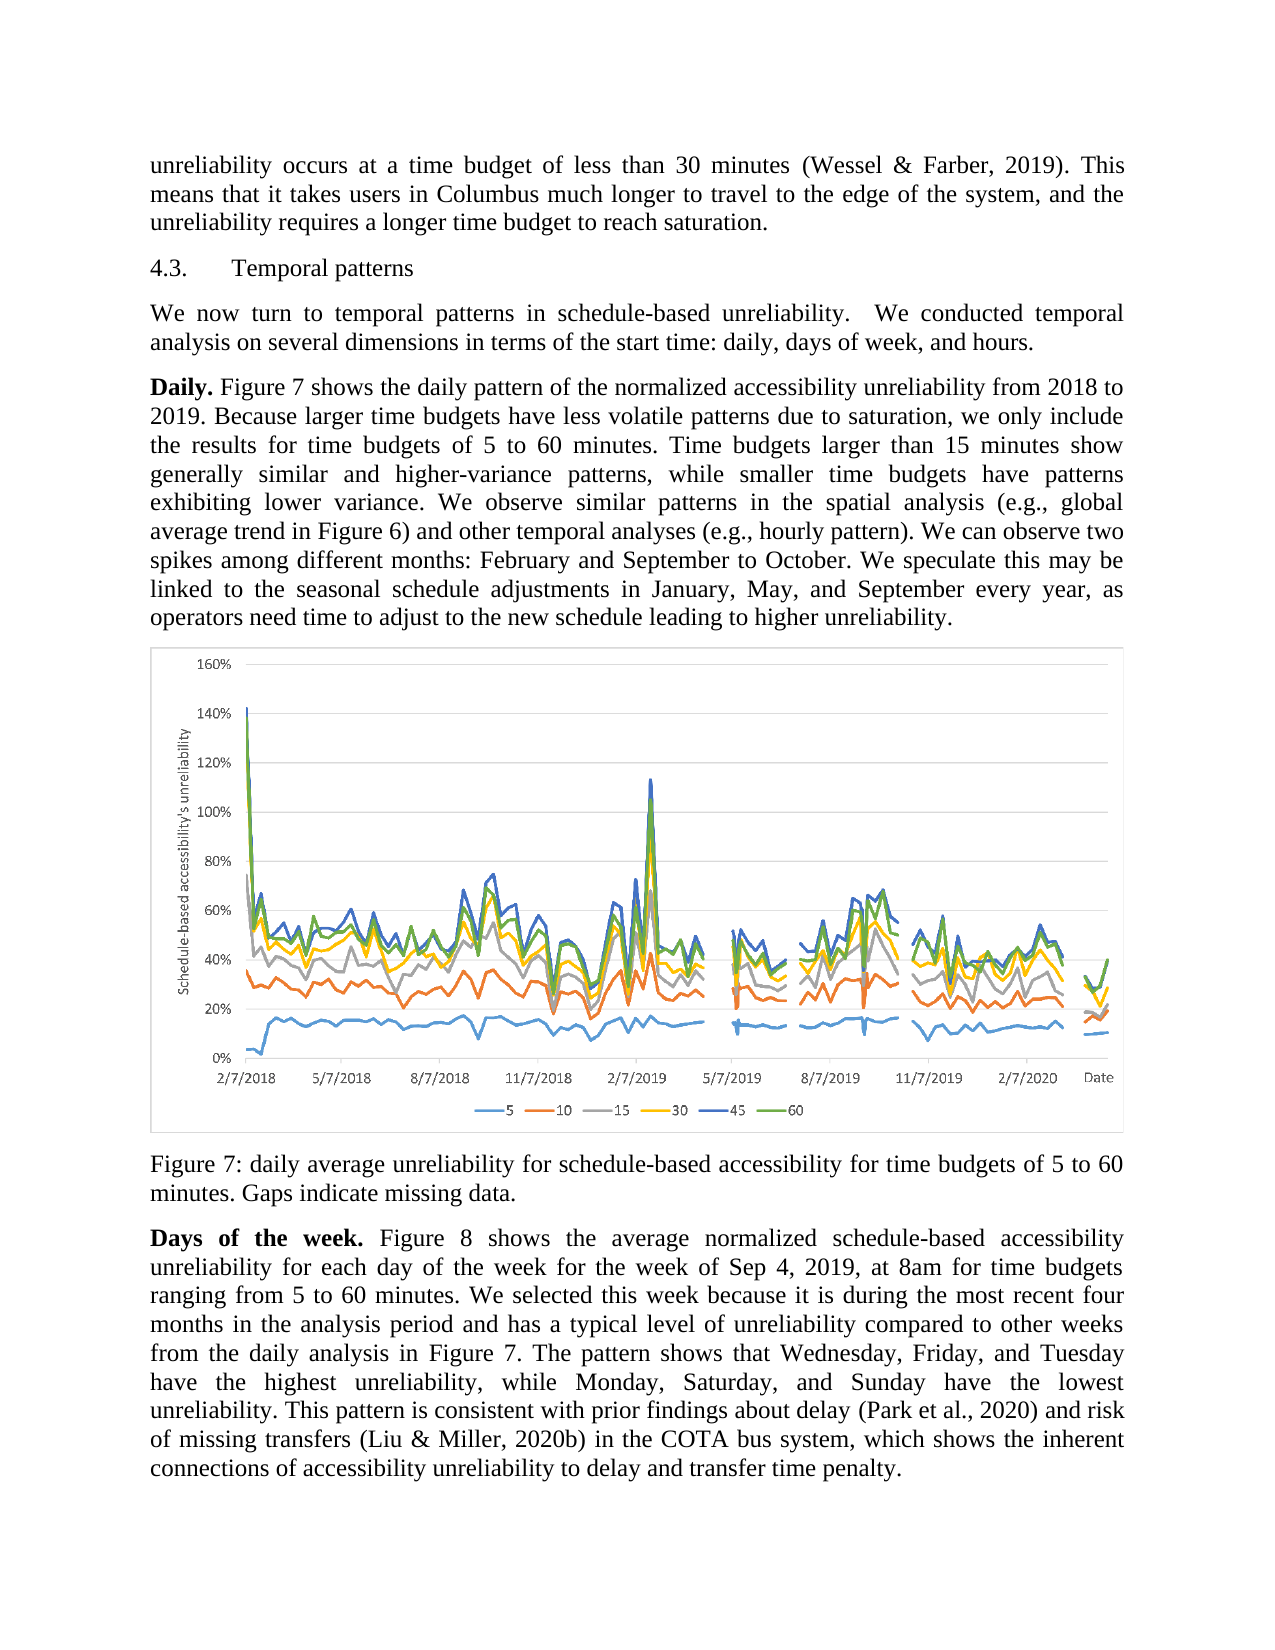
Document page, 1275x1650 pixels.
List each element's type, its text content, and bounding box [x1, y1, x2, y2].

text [150, 150, 1125, 236]
text Daily. Figure 7 shows the daily pattern of the normalized accessibility unreliability from 2018 to 2019. Because larger time budgets have less volatile patterns due to saturation, we only include the results for time budgets of 5 to 60 minutes. Time budgets larger than 15 minutes show generally similar and higher-variance patterns, while smaller time budgets have patterns exhibiting lower variance. We observe similar patterns in the spatial analysis (e.g., global average trend in Figure 6) and other temporal analyses (e.g., hourly pattern). We can observe two spikes among different months: February and September to October. We speculate this may be linked to the seasonal schedule adjustments in January, May, and September every year, as operators need time to adjust to the new schedule leading to higher unreliability. [150, 372, 1125, 631]
text We now turn to temporal patterns in schedule-based unreliability. We conducted temporal analysis on several dimensions in terms of the start time: daily, days of week, and hours. [150, 298, 1125, 356]
list Temporal patterns [150, 253, 1125, 282]
text Figure 7: daily average unreliability for schedule-based accessibility for time budgets of 5 to 60 minutes. Gaps indicate missing data. [150, 1149, 1125, 1206]
picture [150, 647, 1124, 1133]
text Days of the week. Figure 8 shows the average normalized schedule-based accessibility unreliability for each day of the week for the week of Sep 4, 2019, at 8am for time budgets ranging from 5 to 60 minutes. We selected this week because it is during the most recent four months in the analysis period and has a typical level of unreliability compared to other weeks from the daily analysis in Figure 7. The pattern shows that Wednesday, Friday, and Tuesday have the highest unreliability, while Monday, Saturday, and Sunday have the lowest unreliability. This pattern is consistent with prior findings about delay (Park et al., 2020) and risk of missing transfers (Liu & Miller, 2020b) in the COTA bus system, which shows the inherent connections of accessibility unreliability to delay and transfer time penalty. [150, 1223, 1125, 1482]
